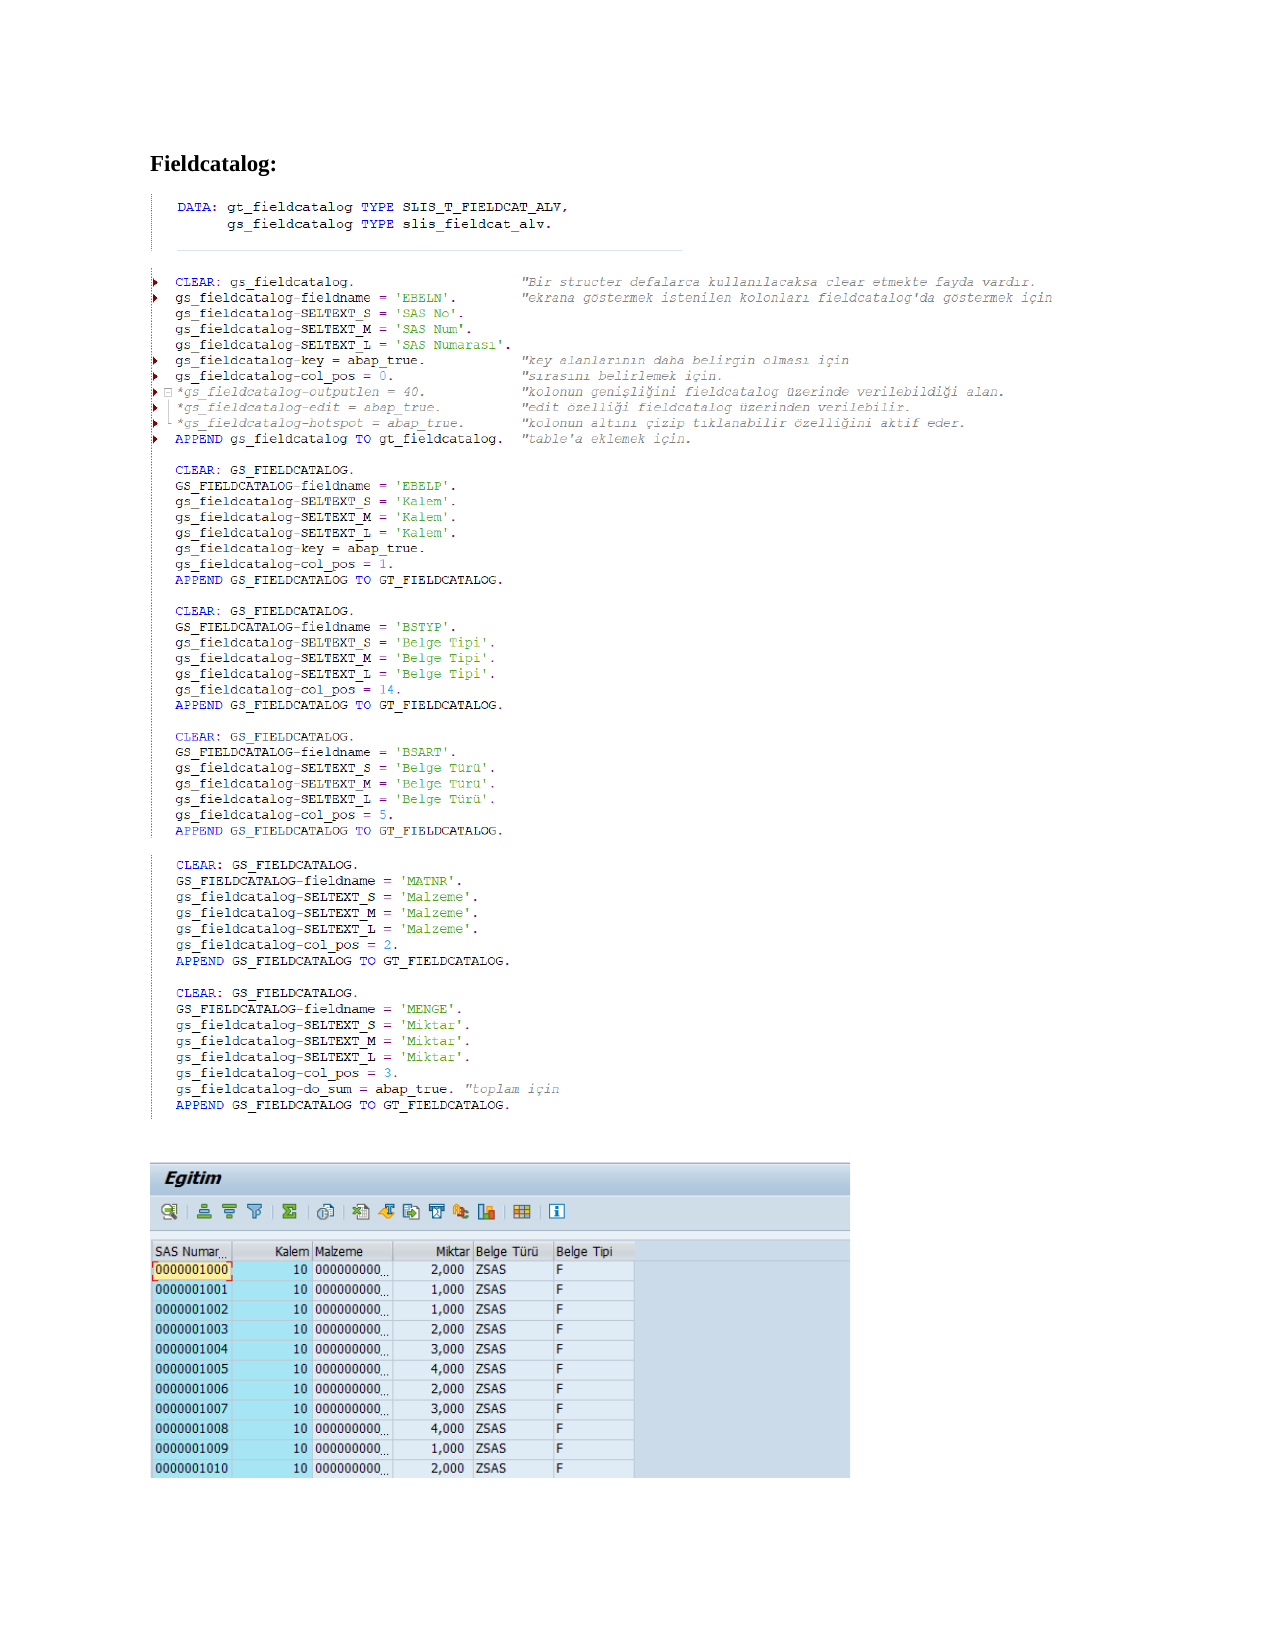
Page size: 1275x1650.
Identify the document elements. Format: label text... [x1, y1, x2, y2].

picture [150, 1162, 851, 1478]
picture [150, 267, 1125, 838]
text Fieldcatalog: [150, 150, 1125, 176]
picture [150, 193, 683, 251]
picture [150, 854, 783, 1120]
